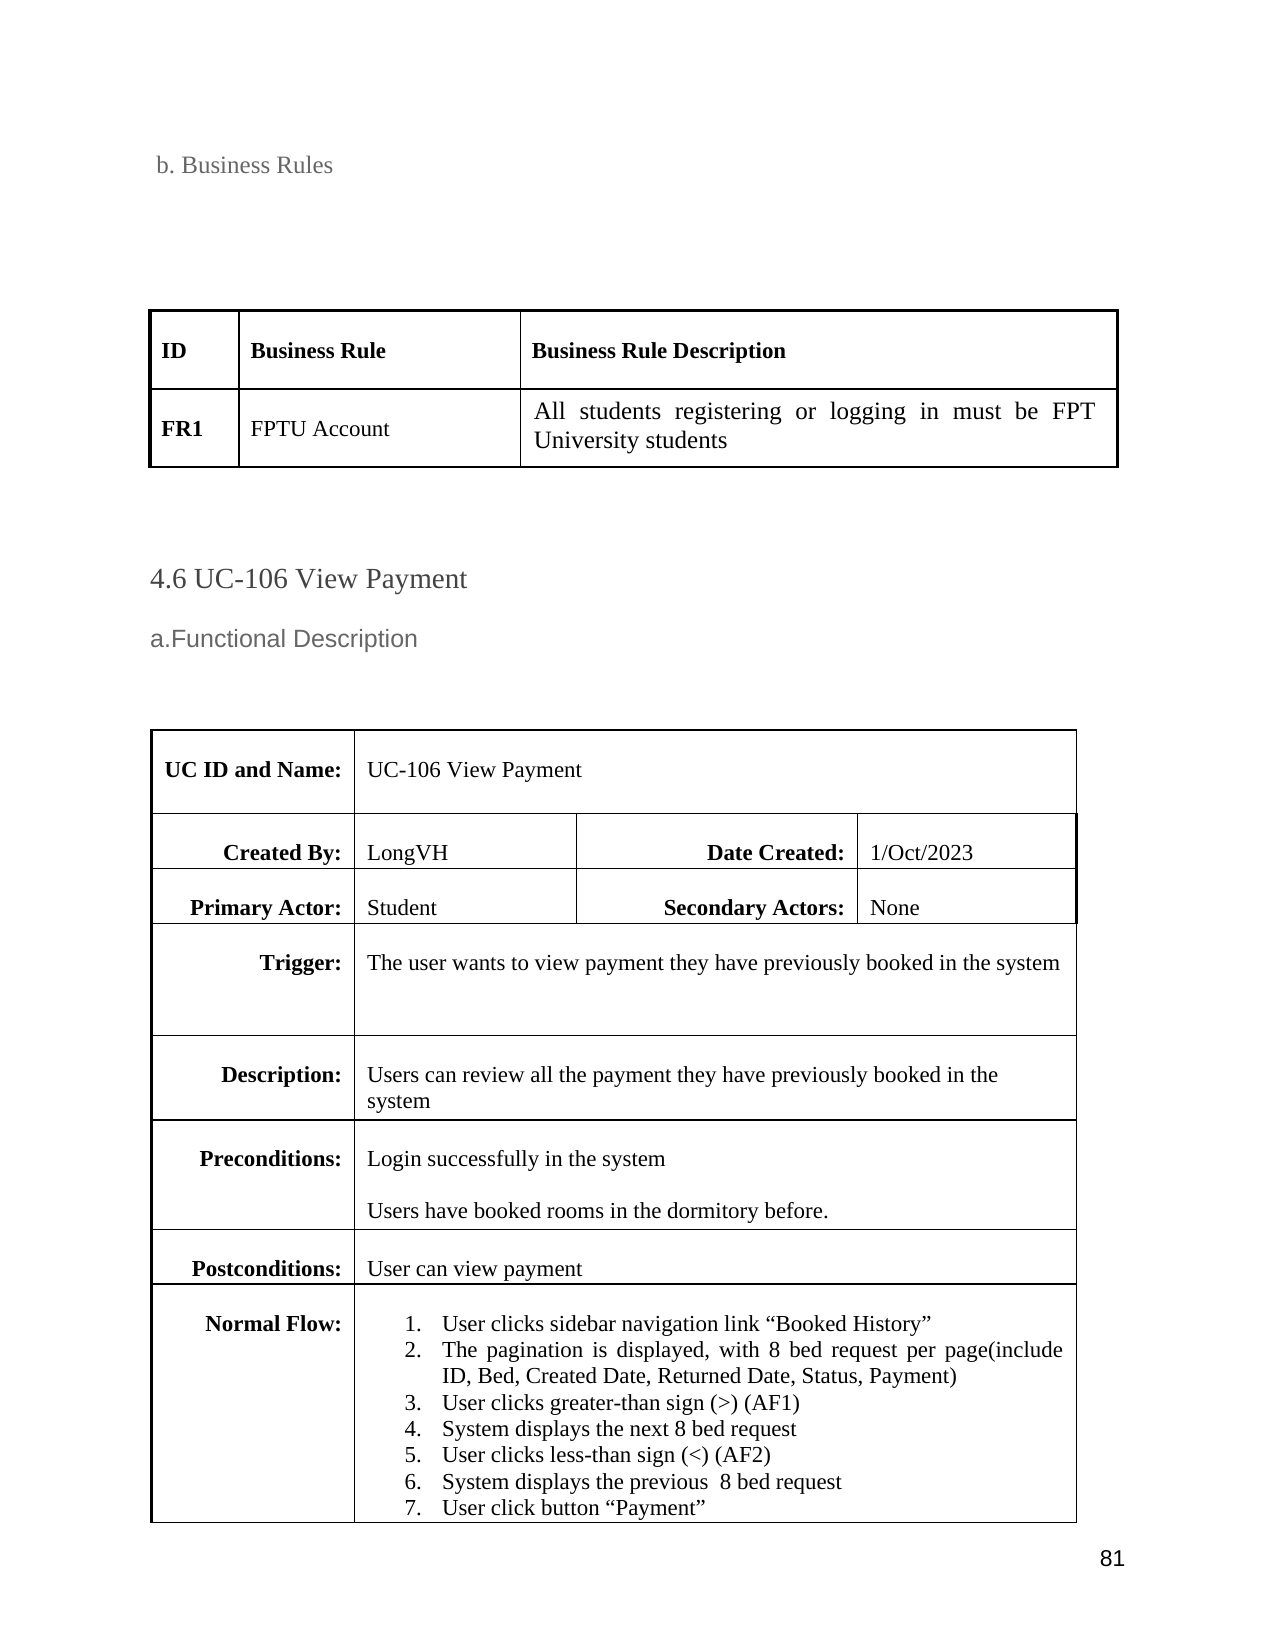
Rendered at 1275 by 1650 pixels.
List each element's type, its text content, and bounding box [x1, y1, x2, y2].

subtitle a.Functional Description [150, 623, 1125, 652]
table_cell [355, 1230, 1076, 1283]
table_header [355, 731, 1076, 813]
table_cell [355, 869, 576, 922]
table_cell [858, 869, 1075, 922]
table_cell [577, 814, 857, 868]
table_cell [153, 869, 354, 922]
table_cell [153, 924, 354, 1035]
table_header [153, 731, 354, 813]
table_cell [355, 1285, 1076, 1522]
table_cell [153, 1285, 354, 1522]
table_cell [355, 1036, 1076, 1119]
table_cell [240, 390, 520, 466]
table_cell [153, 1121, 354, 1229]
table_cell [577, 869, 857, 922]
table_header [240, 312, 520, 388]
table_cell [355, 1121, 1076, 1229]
subtitle 4.6 UC-106 View Payment [150, 561, 1125, 594]
subtitle b. Business Rules [150, 150, 1125, 179]
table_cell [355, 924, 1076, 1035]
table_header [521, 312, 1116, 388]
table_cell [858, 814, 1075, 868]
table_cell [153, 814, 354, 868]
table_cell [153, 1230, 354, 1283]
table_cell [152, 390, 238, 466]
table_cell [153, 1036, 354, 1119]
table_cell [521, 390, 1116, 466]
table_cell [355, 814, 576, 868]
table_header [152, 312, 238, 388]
